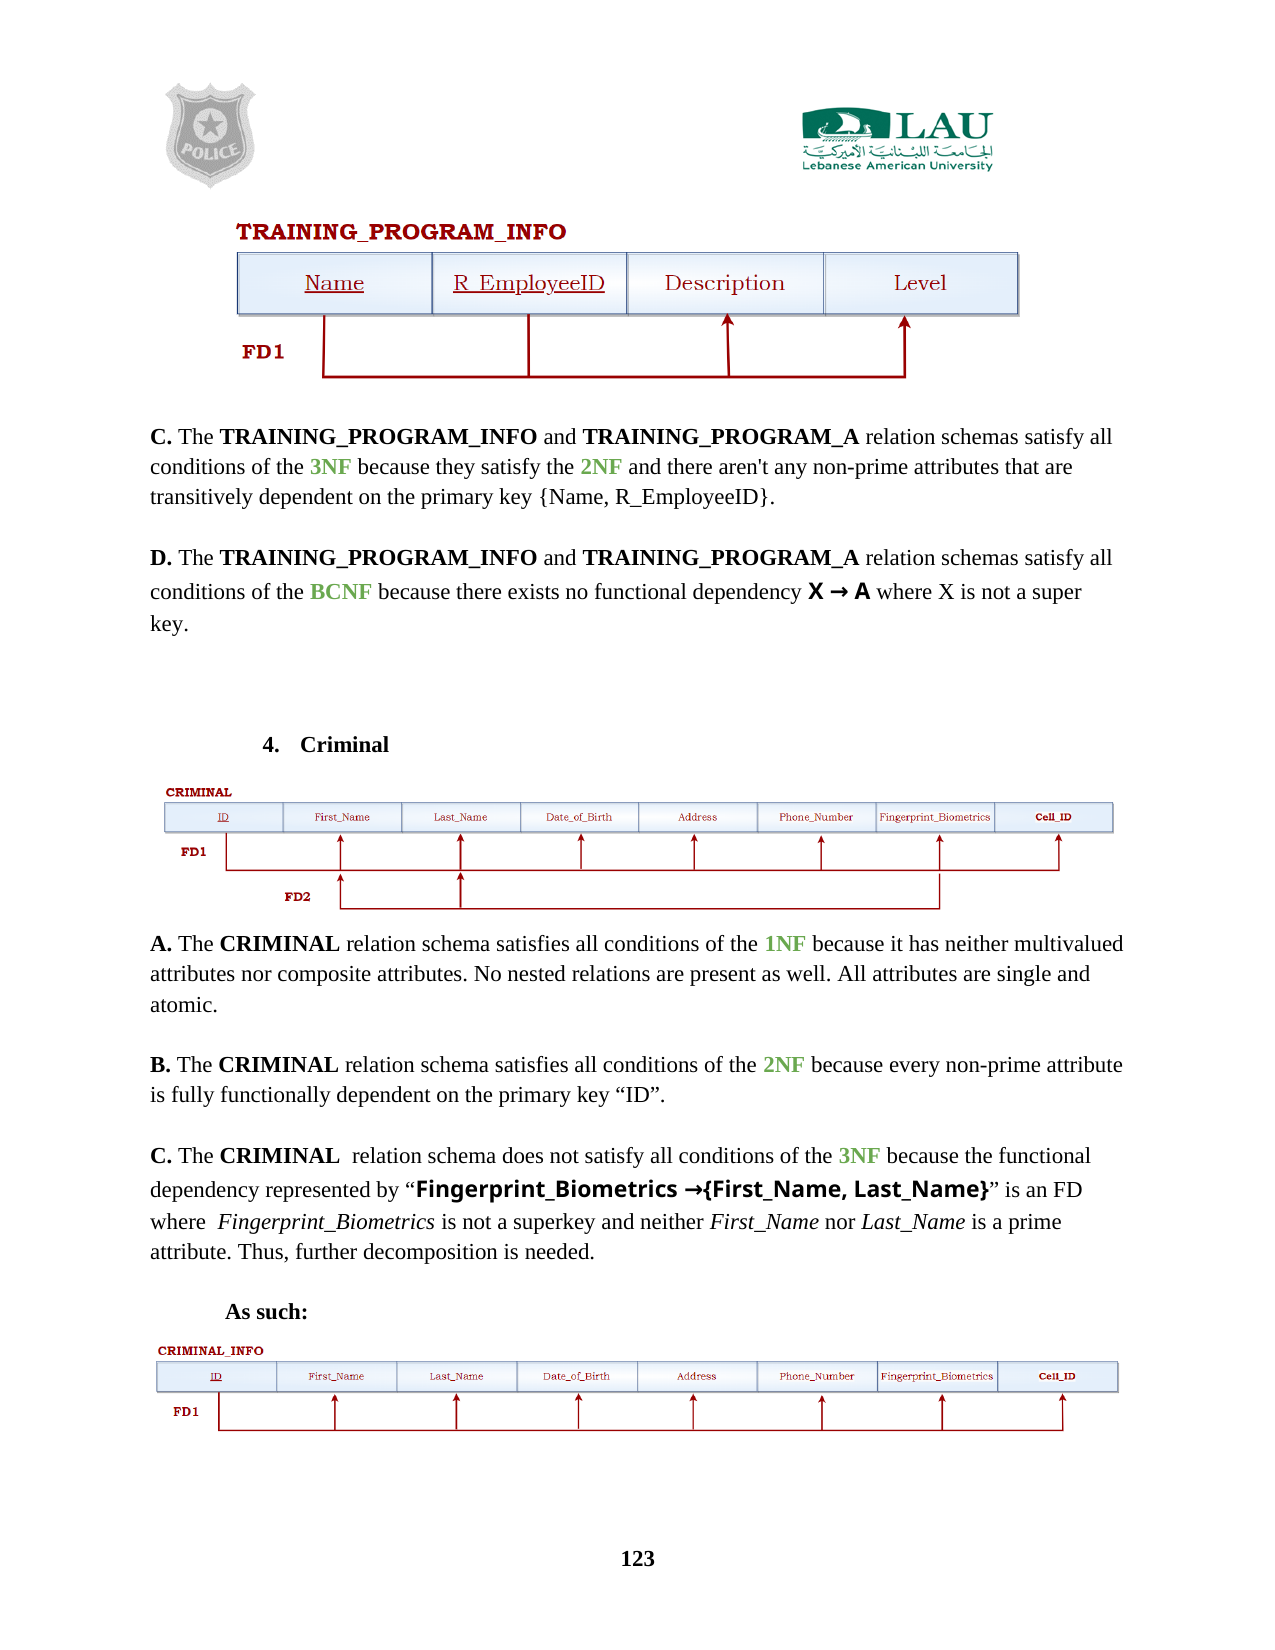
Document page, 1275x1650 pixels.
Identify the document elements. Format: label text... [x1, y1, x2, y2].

picture [150, 195, 1125, 389]
text As such: [150, 1298, 1125, 1325]
text D. The TRAINING_PROGRAM_INFO and TRAINING_PROGRAM_A relation schemas satisfy all conditions of the BCNF because there exists no functional dependency X → A where X is not a super key. [150, 544, 1125, 636]
picture [150, 75, 272, 192]
text A. The CRIMINAL relation schema satisfies all conditions of the 1NF because it has neither multivalued attributes nor composite attributes. No nested relations are present as well. All attributes are single and atomic. [150, 930, 1125, 1017]
picture [150, 1328, 1125, 1442]
text B. The CRIMINAL relation schema satisfies all conditions of the 2NF because every non-prime attribute is fully functionally dependent on the primary key “ID”. [150, 1051, 1125, 1108]
picture [150, 770, 1125, 927]
text C. The CRIMINAL relation schema does not satisfy all conditions of the 3NF because the functional dependency represented by “Fingerprint_Biometrics →{First_Name, Last_Name}” is an FD where Fingerprint_Biometrics is not a superkey and neither First_Name nor Last_Name is a prime attribute. Thus, further decomposition is needed. [150, 1142, 1125, 1264]
picture [778, 87, 1026, 192]
text C. The TRAINING_PROGRAM_INFO and TRAINING_PROGRAM_A relation schemas satisfy all conditions of the 3NF because they satisfy the 2NF and there aren't any non-prime attributes that are transitively dependent on the primary key {Name, R_EmployeeID}. [150, 423, 1125, 509]
subtitle Criminal [262, 731, 1125, 757]
